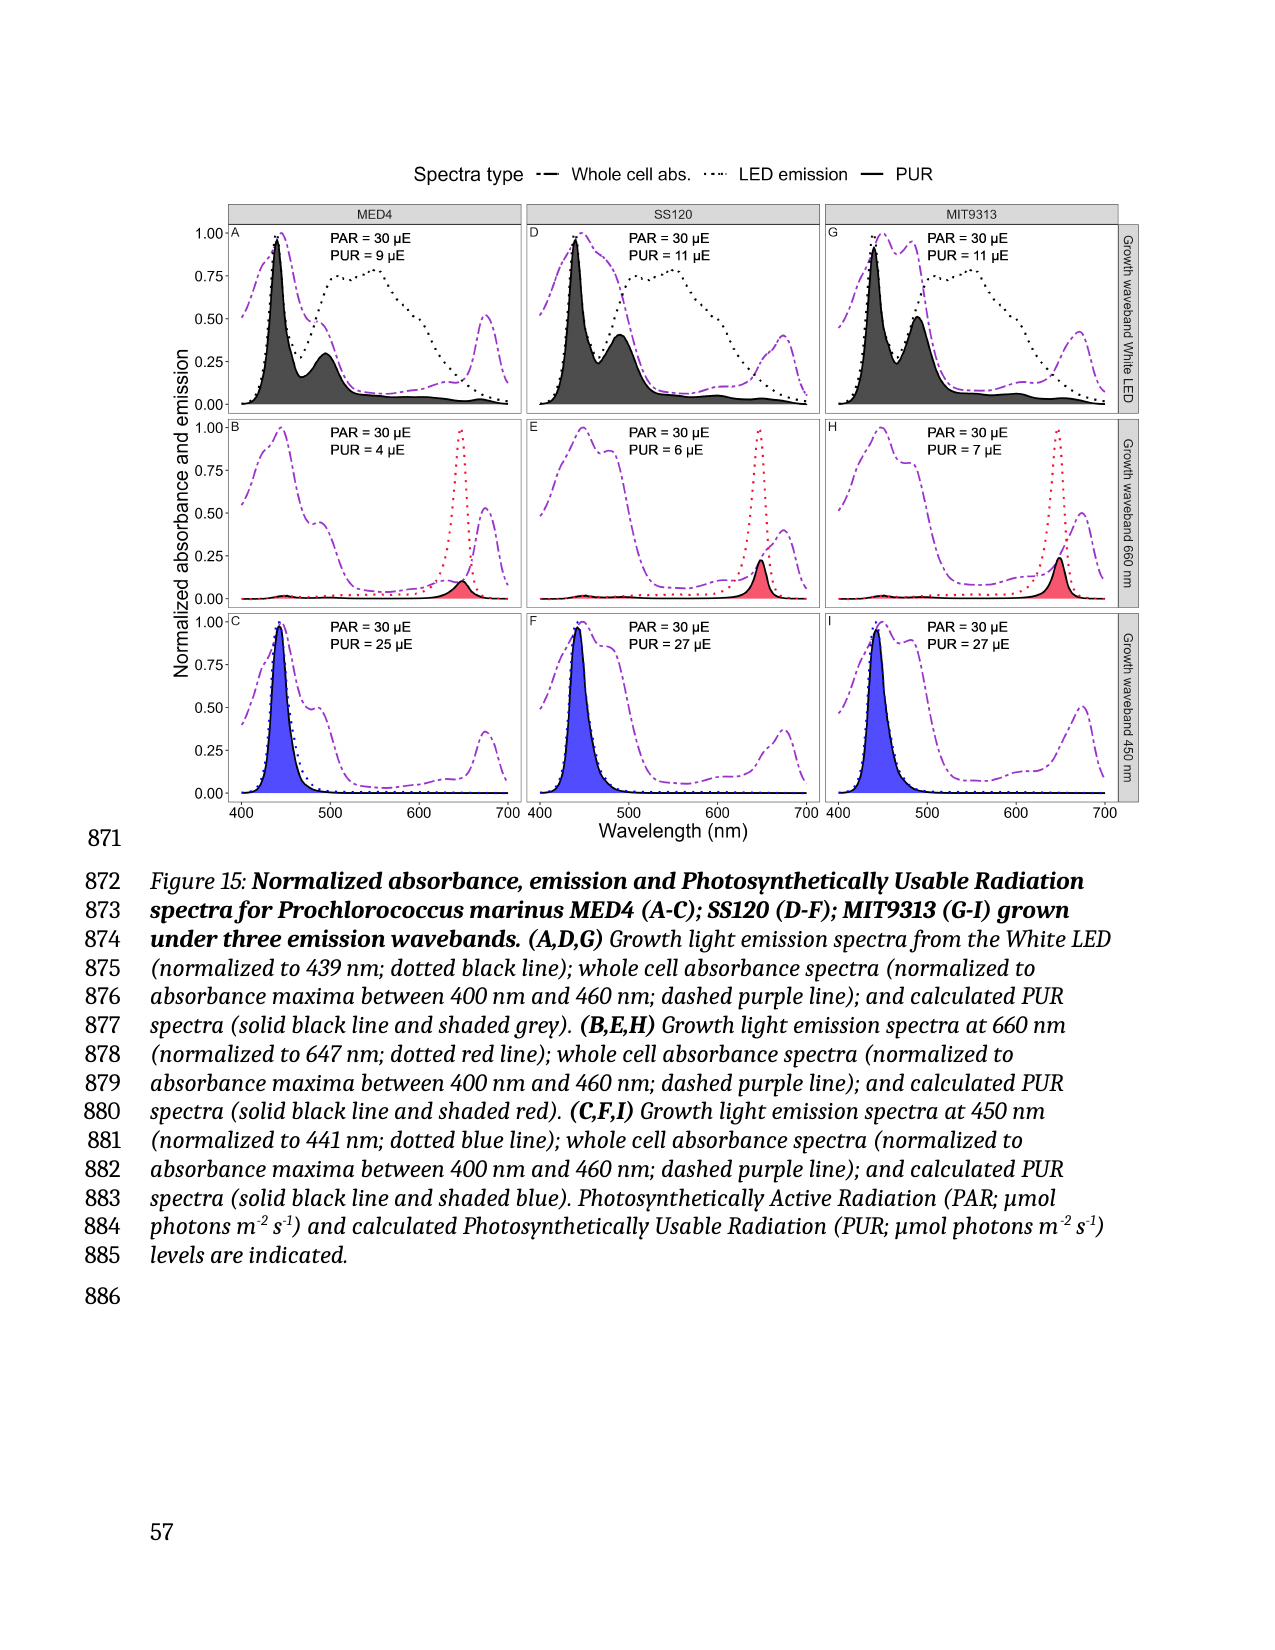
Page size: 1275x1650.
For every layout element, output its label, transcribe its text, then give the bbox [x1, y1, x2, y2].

text Figure 15: Normalized absorbance, emission and Photosynthetically Usable Radiation spectra for Prochlorococcus marinus MED4 (A-C); SS120 (D-F); MIT9313 (G-I) grown under three emission wavebands. (A,D,G) Growth light emission spectra from the White LED (normalized to 439 nm; dotted black line); whole cell absorbance spectra (normalized to absorbance maxima between 400 nm and 460 nm; dashed purple line); and calculated PUR spectra (solid black line and shaded grey). (B,E,H) Growth light emission spectra at 660 nm (normalized to 647 nm; dotted red line); whole cell absorbance spectra (normalized to absorbance maxima between 400 nm and 460 nm; dashed purple line); and calculated PUR spectra (solid black line and shaded red). (C,F,I) Growth light emission spectra at 450 nm (normalized to 441 nm; dotted blue line); whole cell absorbance spectra (normalized to absorbance maxima between 400 nm and 460 nm; dashed purple line); and calculated PUR spectra (solid black line and shaded blue). Photosynthetically Active Radiation (PAR; µmol photons m-2 s-1) and calculated Photosynthetically Usable Radiation (PUR; µmol photons m-2 s-1) levels are indicated. [150, 867, 1125, 1270]
picture [168, 150, 1144, 847]
